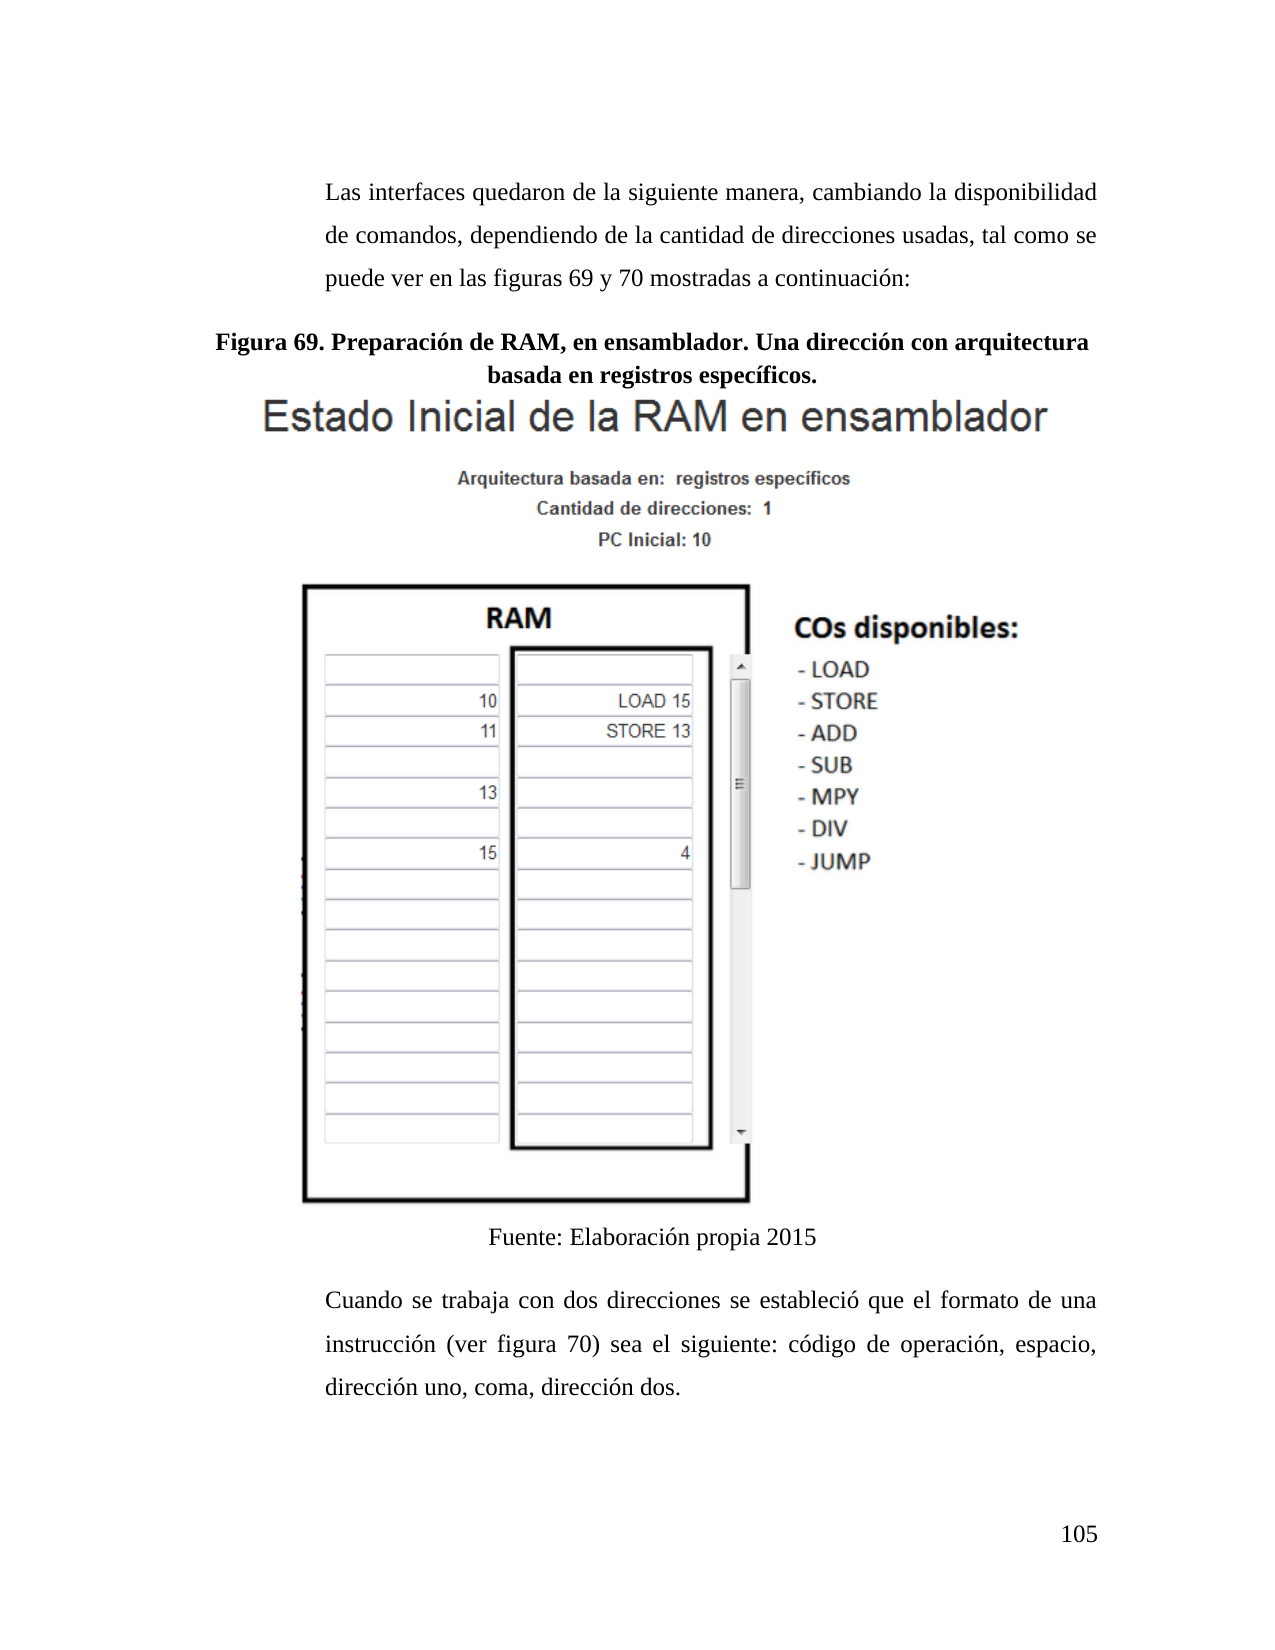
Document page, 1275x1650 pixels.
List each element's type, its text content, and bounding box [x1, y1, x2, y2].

text Fuente: Elaboración propia 2015 [207, 1222, 1098, 1250]
subtitle Figura 69. Preparación de RAM, en ensamblador. Una dirección con arquitectura basada en registros específicos. [207, 327, 1098, 389]
picture [244, 393, 1060, 1208]
list Las interfaces quedaron de la siguiente manera, cambiando la disponibilidad de comandos, dependiendo de la cantidad de direcciones usadas, tal como se puede ver en las figuras 69 y 70 mostradas a continuación: [325, 177, 1098, 292]
text Cuando se trabaja con dos direcciones se estableció que el formato de una instrucción (ver figura 70) sea el siguiente: código de operación, espacio, dirección uno, coma, dirección dos. [325, 1286, 1098, 1401]
